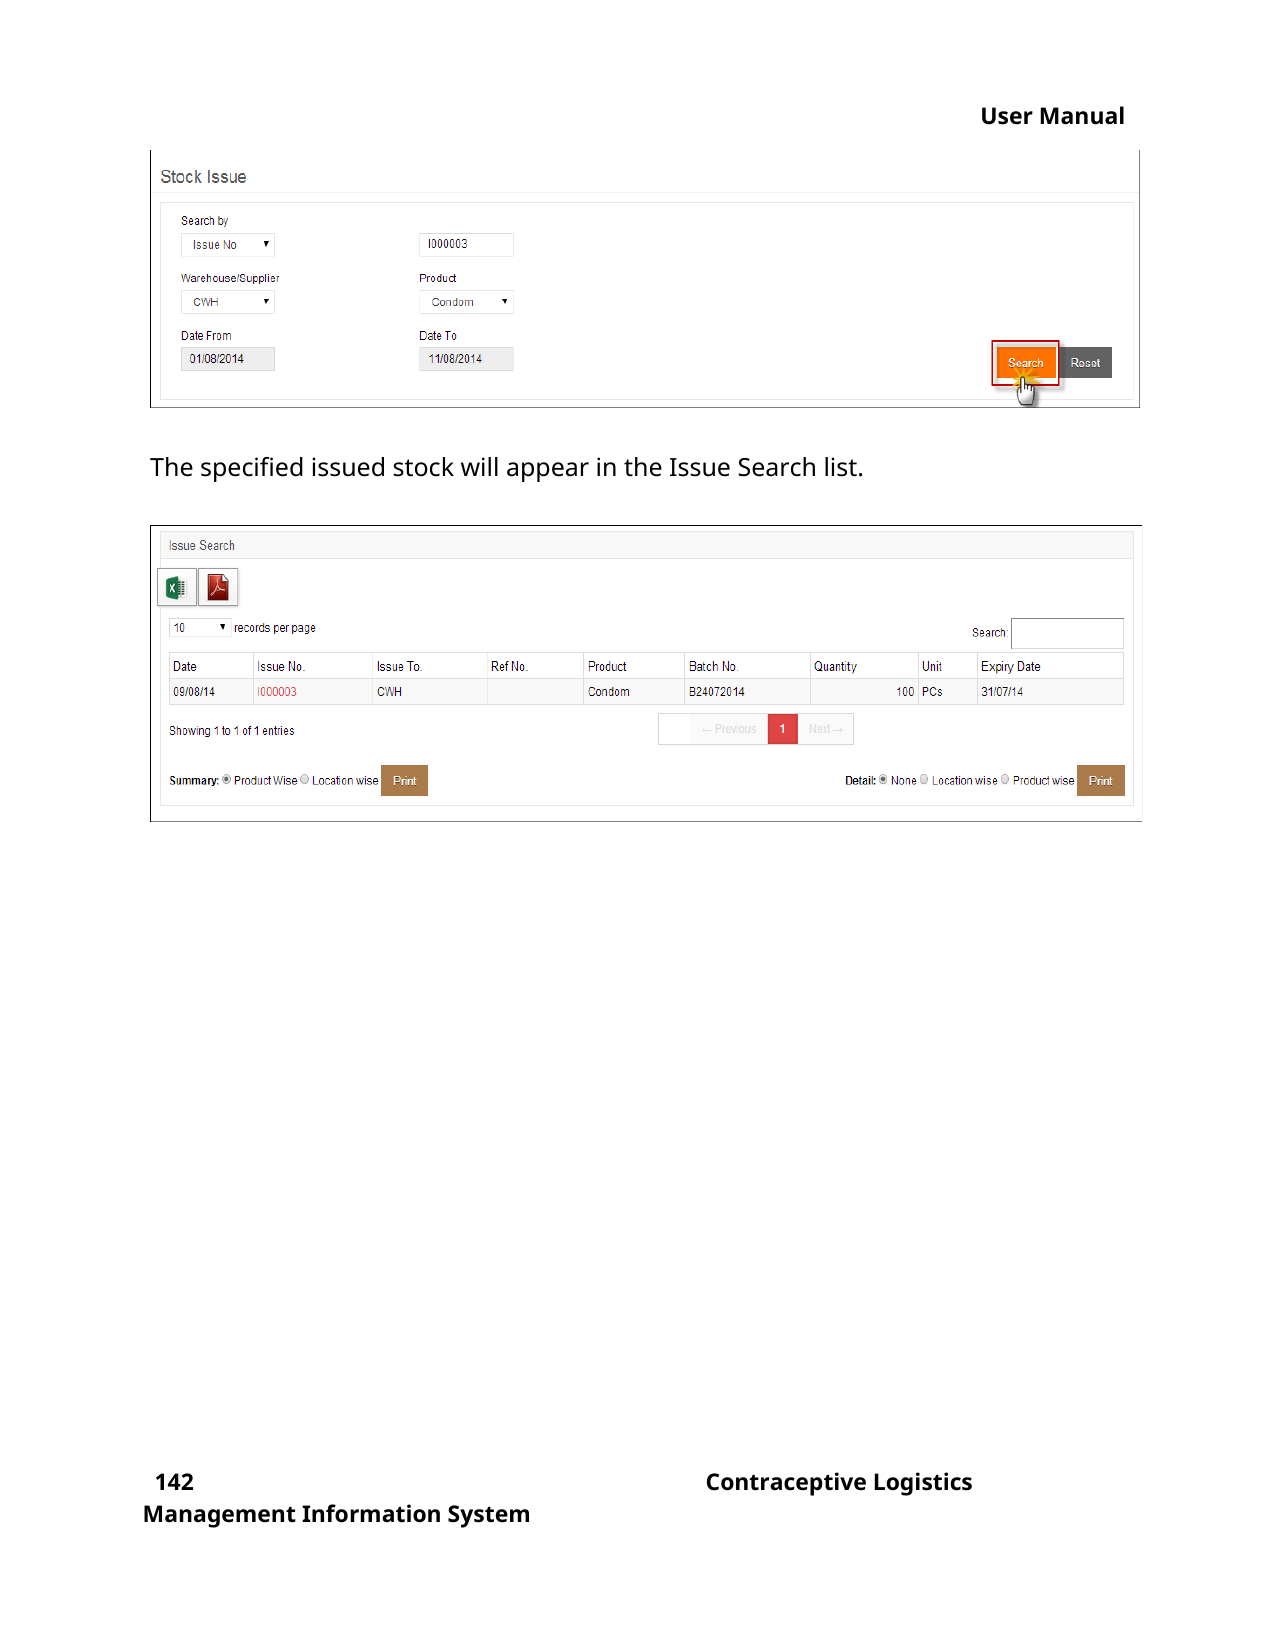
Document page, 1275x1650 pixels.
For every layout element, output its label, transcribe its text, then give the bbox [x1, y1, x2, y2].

picture [150, 150, 1140, 408]
picture [150, 525, 1143, 822]
text The specified issued stock will appear in the Issue Search list. [150, 450, 1125, 484]
